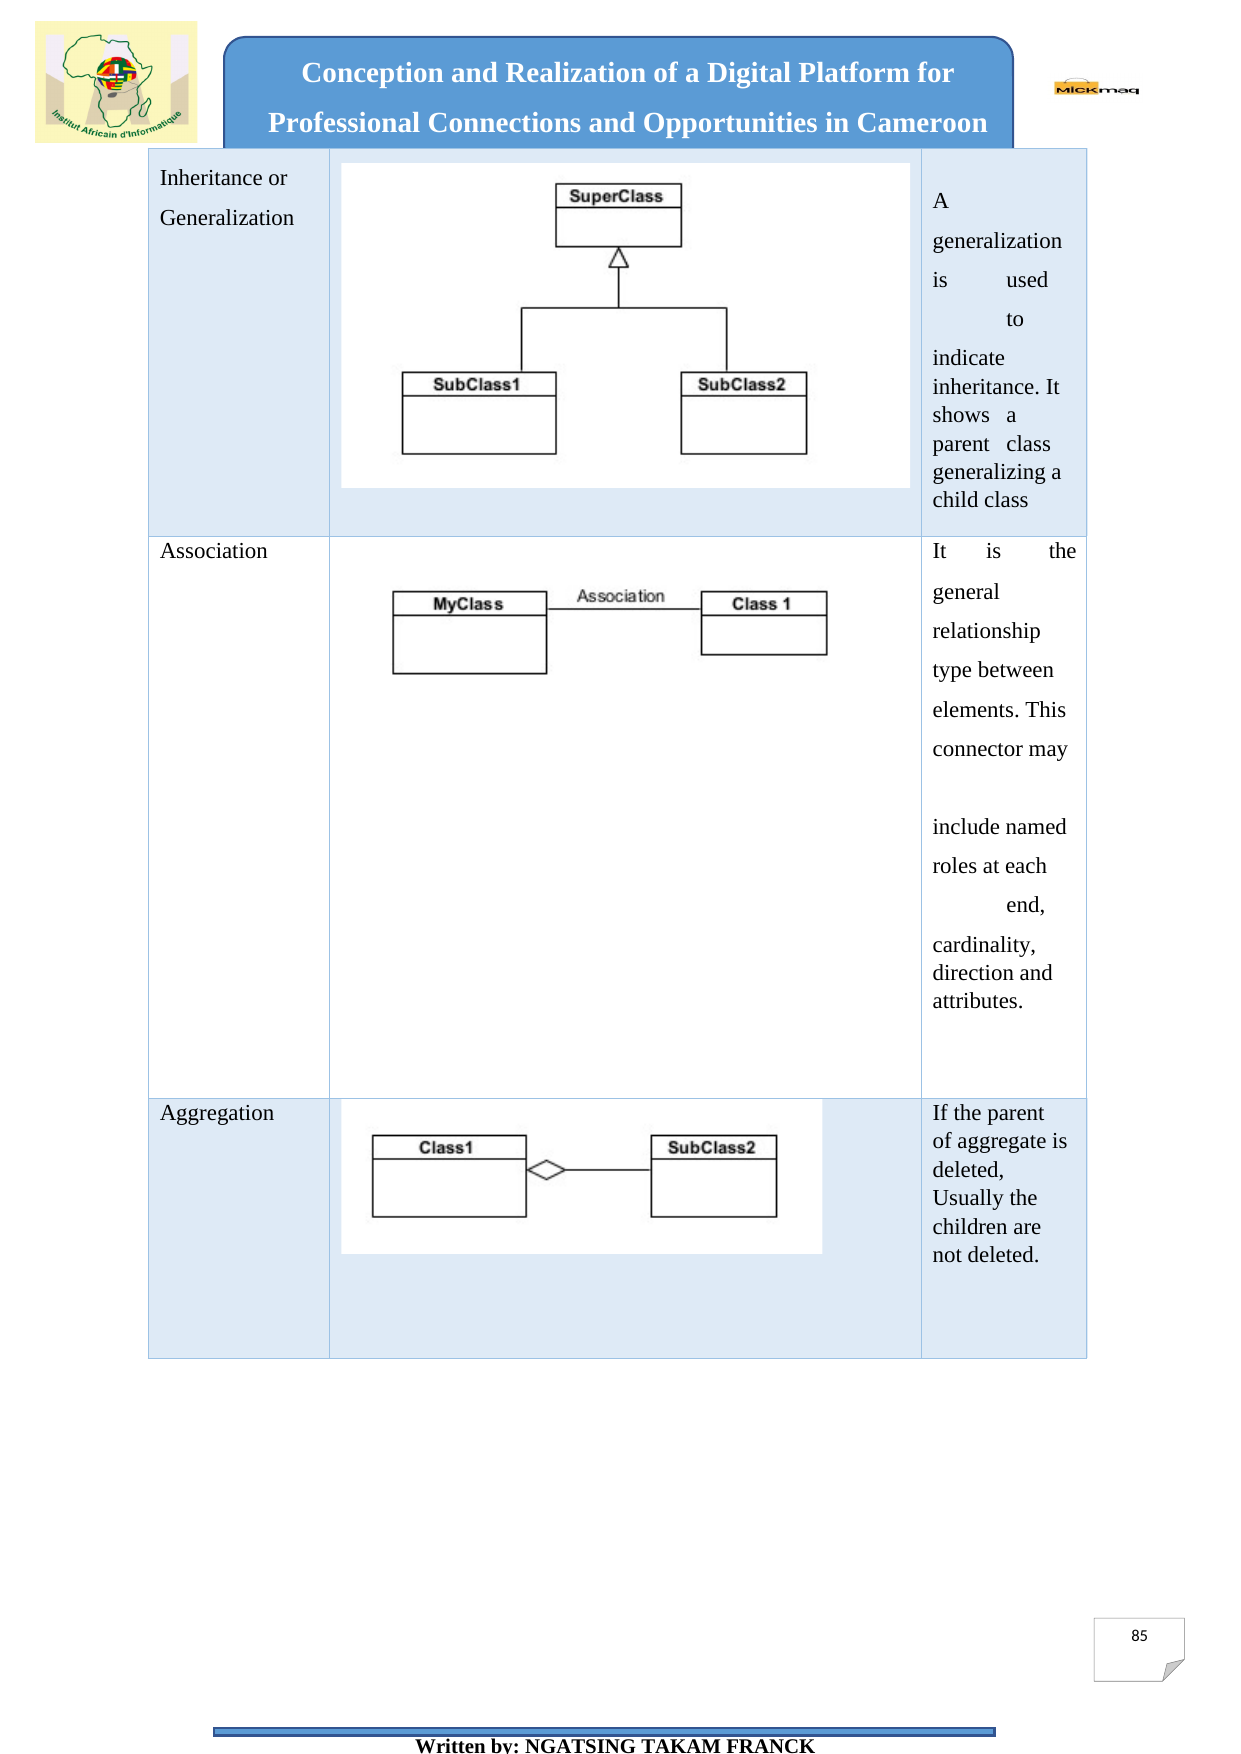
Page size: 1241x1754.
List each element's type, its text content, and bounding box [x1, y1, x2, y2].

picture [341, 1099, 823, 1254]
picture [35, 21, 198, 143]
table_cell [330, 537, 921, 1098]
table_cell Inheritance or Generalization [149, 149, 329, 536]
picture [341, 537, 867, 711]
table_cell It is the general relationship type between elements. This connector may include named roles at each end, cardinality, direction and attributes. [922, 537, 1086, 1098]
table_cell If the parent of aggregate is deleted, Usually the children are not deleted. [922, 1099, 1086, 1358]
table_cell [330, 1099, 921, 1358]
table_cell Aggregation [149, 1099, 329, 1358]
picture [1047, 73, 1143, 103]
table_cell [330, 149, 921, 536]
picture [341, 163, 911, 488]
table_cell A generalization is used to indicate inheritance. It shows a parent class generalizing a child class [922, 149, 1086, 536]
table_cell Association [149, 537, 329, 1098]
